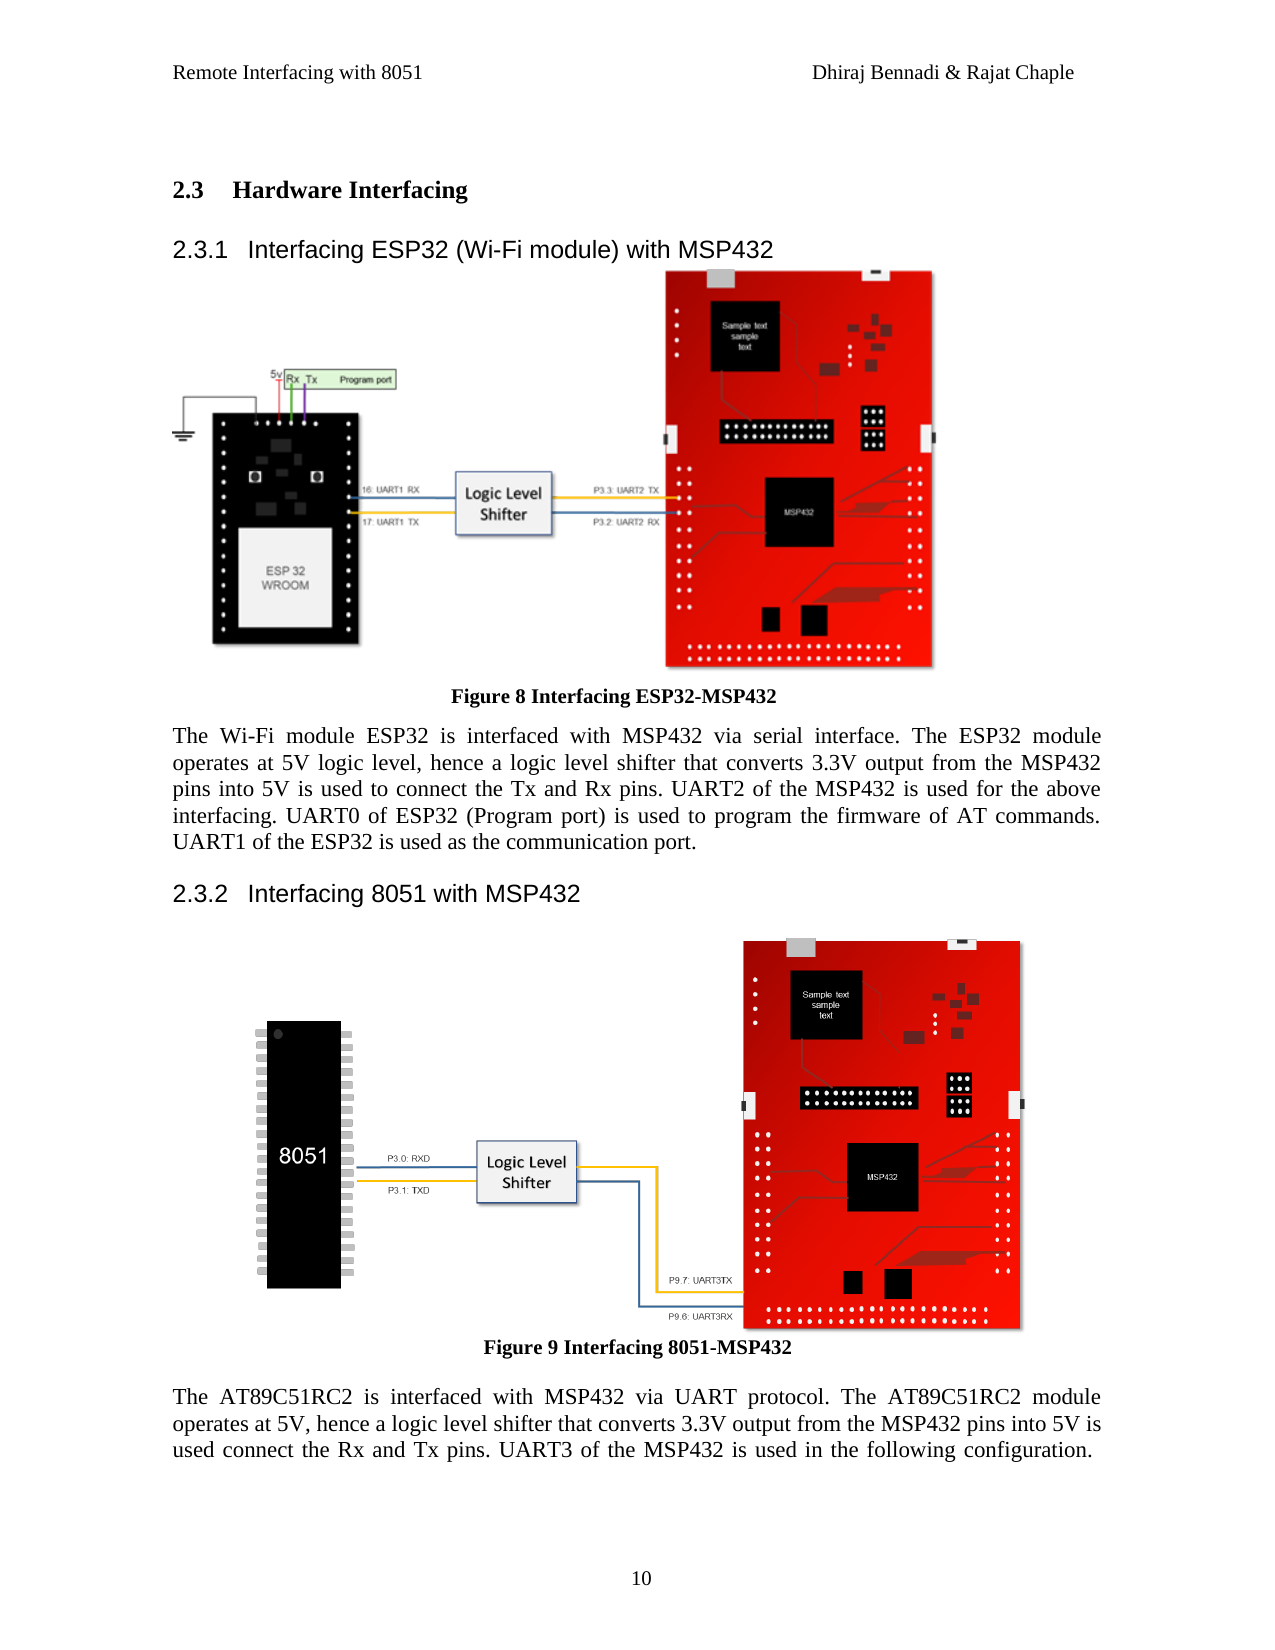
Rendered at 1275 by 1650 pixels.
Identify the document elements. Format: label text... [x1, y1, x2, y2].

picture [255, 938, 1027, 1335]
text The AT89C51RC2 is interfaced with MSP432 via UART protocol. The AT89C51RC2 module operates at 5V, hence a logic level shifter that converts 3.3V output from the MSP432 pins into 5V is used connect the Rx and Tx pins. UART3 of the MSP432 is used in the following configuration. [172, 1383, 1102, 1486]
subtitle Interfacing ESP32 (Wi-Fi module) with MSP432 [172, 235, 1102, 264]
text Figure 9 Interfacing 8051-MSP432 [172, 1335, 1102, 1359]
text The Wi-Fi module ESP32 is interfaced with MSP432 via serial interface. The ESP32 module operates at 5V logic level, hence a logic level shifter that converts 3.3V output from the MSP432 pins into 5V is used to connect the Tx and Rx pins. UART2 of the MSP432 is used for the above interfacing. UART0 of ESP32 (Program port) is used to program the firmware of AT commands. UART1 of the ESP32 is used as the communication port. [172, 723, 1102, 854]
subtitle Hardware Interfacing [172, 175, 1102, 204]
subtitle Interfacing 8051 with MSP432 [172, 879, 1102, 908]
picture [172, 269, 940, 675]
